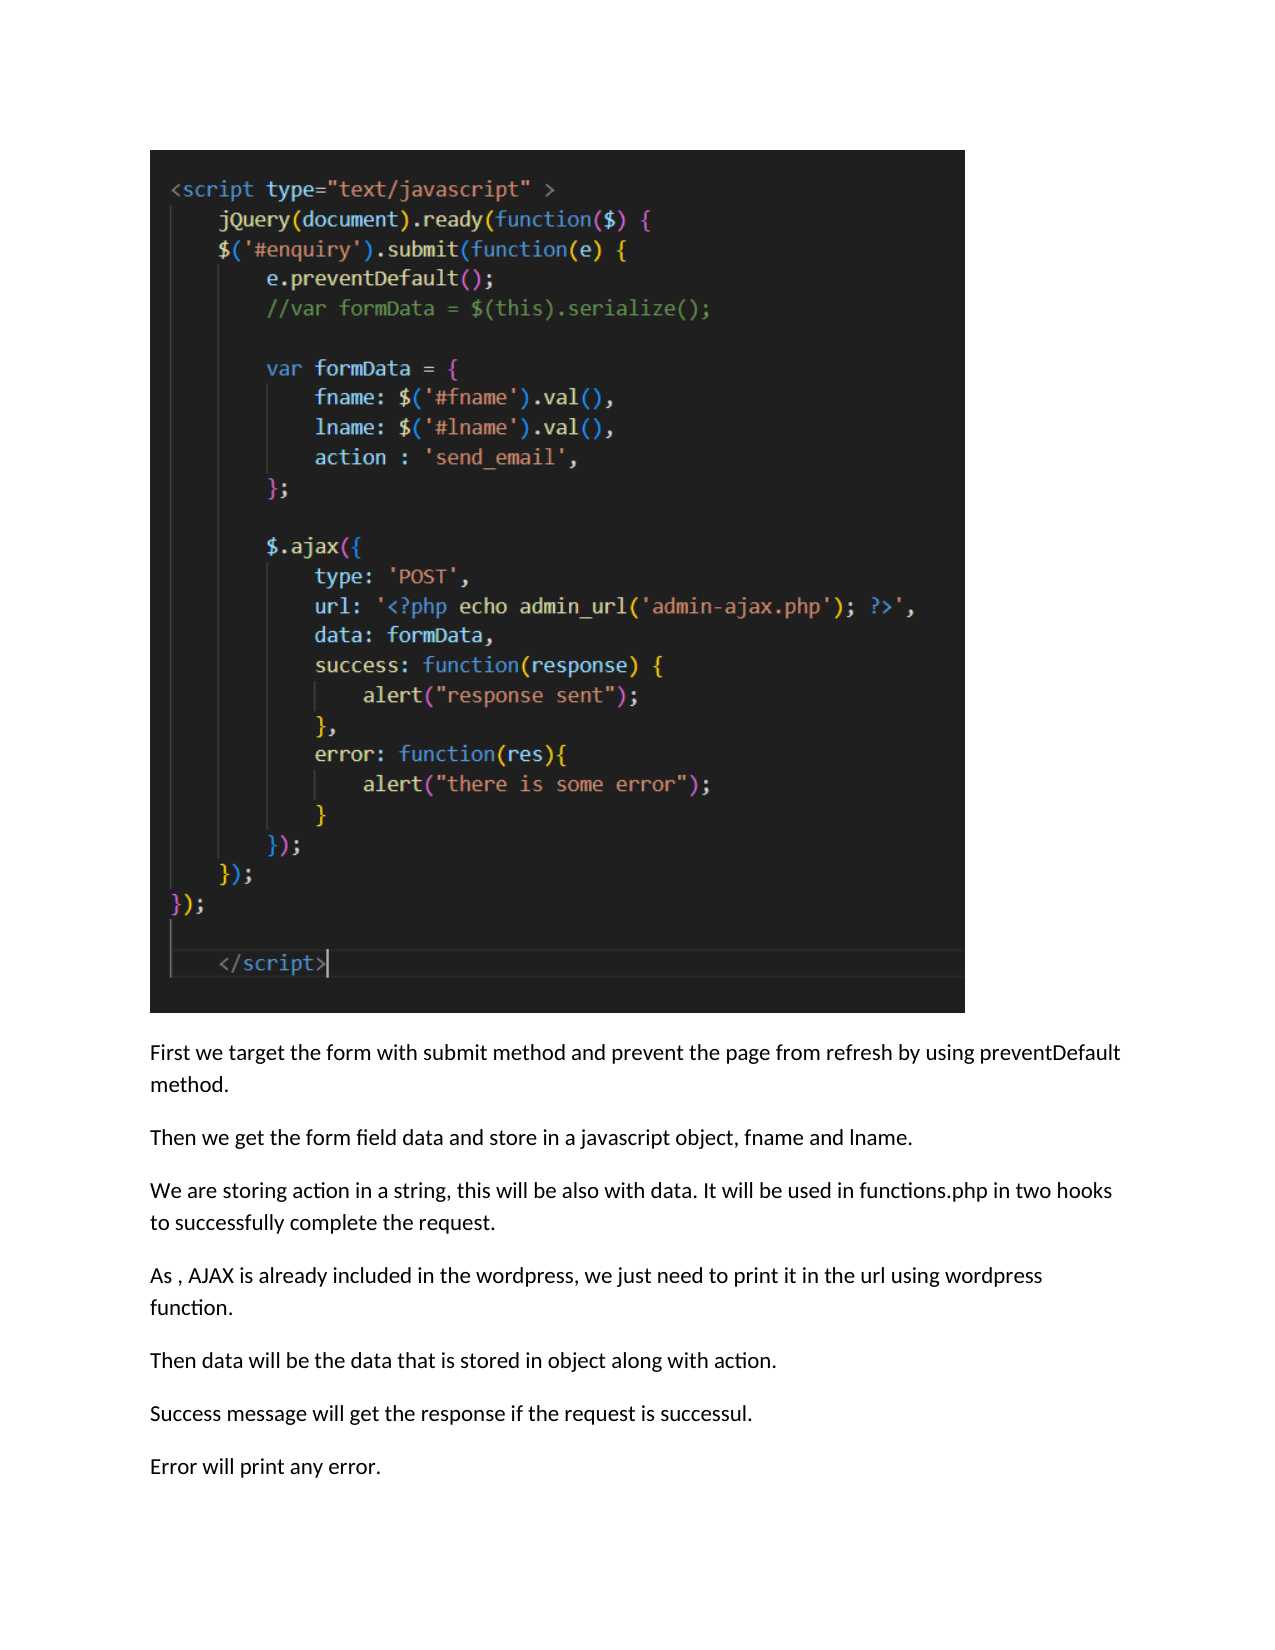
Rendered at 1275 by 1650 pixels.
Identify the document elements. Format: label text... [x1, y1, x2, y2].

text We are storing action in a string, this will be also with data. It will be used in functions.php in two hooks to successfully complete the request. [150, 1176, 1125, 1236]
text Success message will get the response if the request is successul. [150, 1399, 1125, 1427]
text As , AJAX is already included in the wordpress, we just need to print it in the url using wordpress function. [150, 1261, 1125, 1321]
text Error will print any error. [150, 1452, 1125, 1480]
picture [150, 150, 965, 1013]
text Then we get the form field data and store in a javascript object, fname and lname. [150, 1123, 1125, 1151]
text First we target the form with submit method and prevent the page from refresh by using preventDefault method. [150, 1038, 1125, 1098]
text Then data will be the data that is stored in object along with action. [150, 1346, 1125, 1374]
